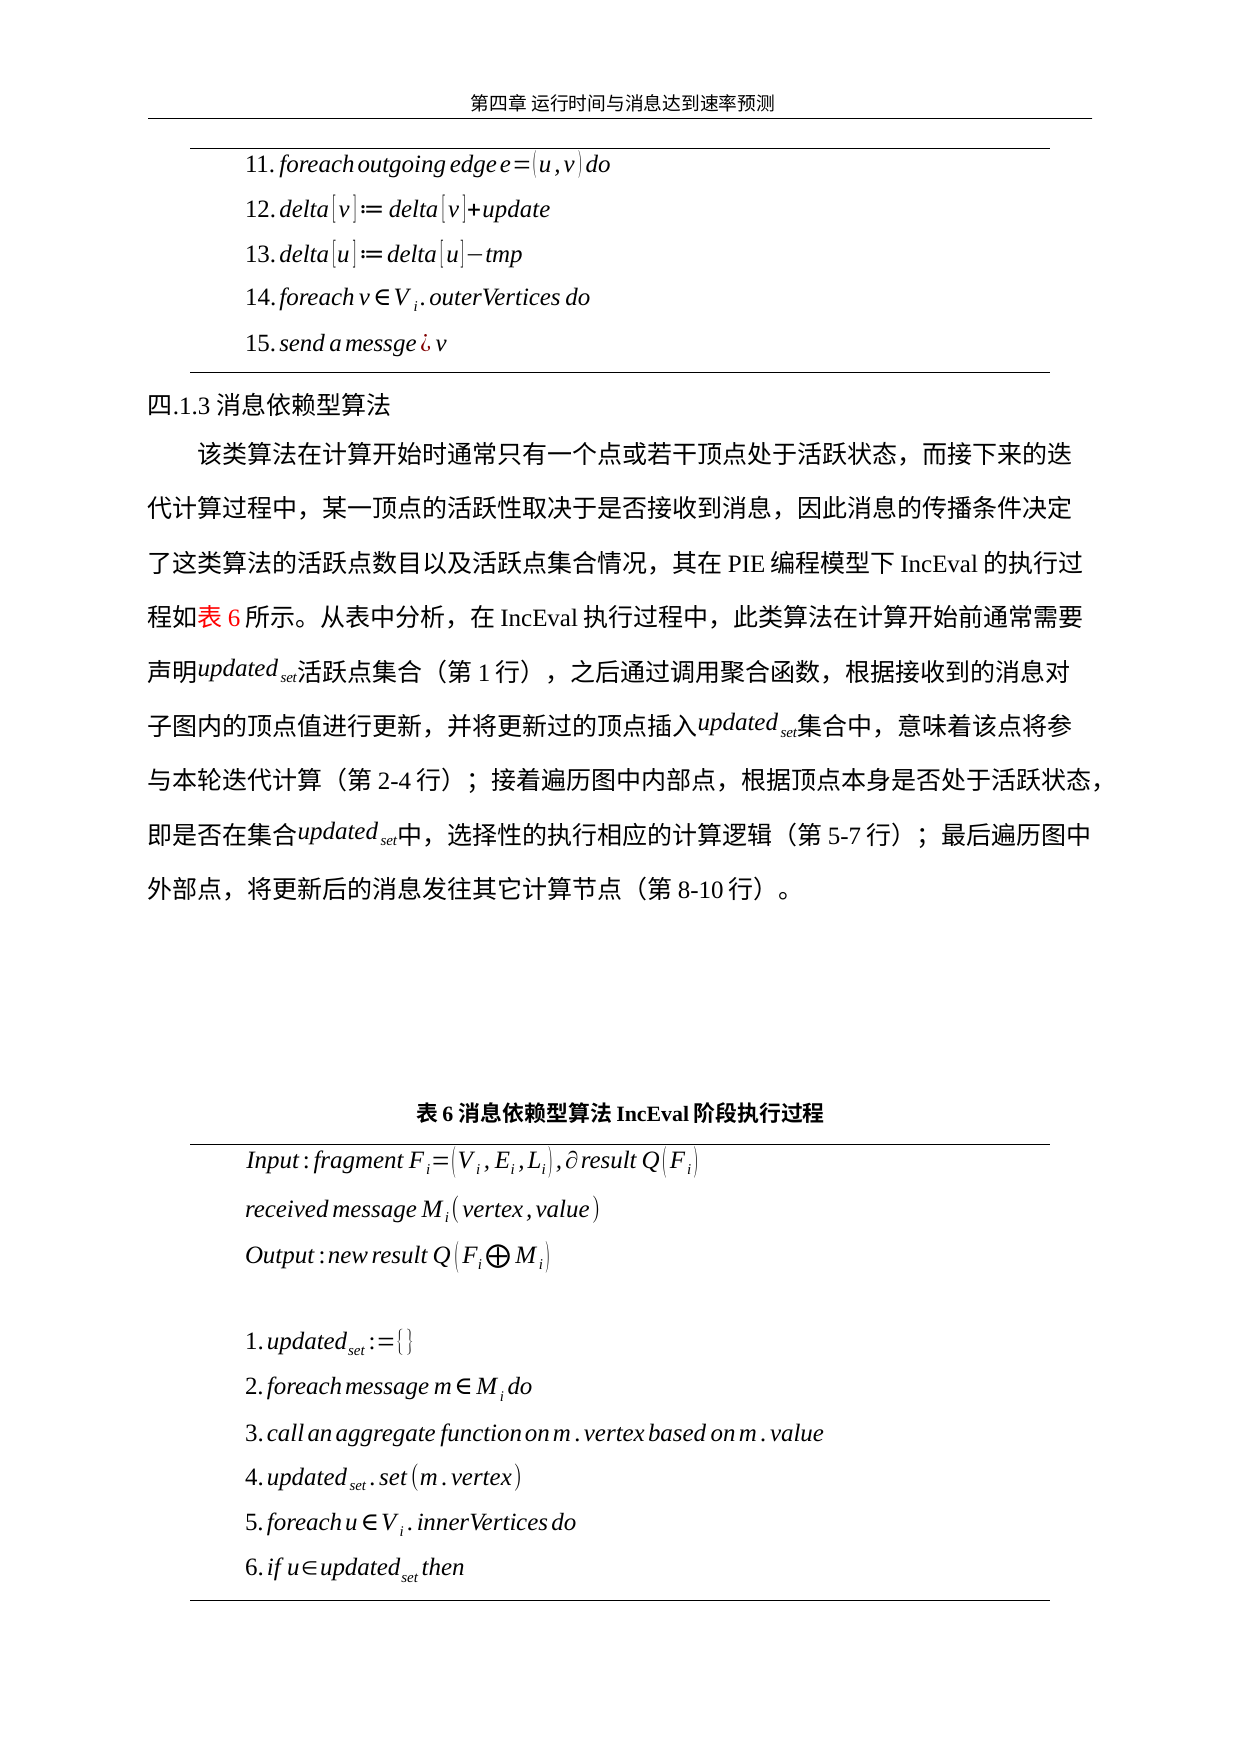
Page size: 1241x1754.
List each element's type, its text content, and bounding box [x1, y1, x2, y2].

text 该类算法在计算开始时通常只有一个点或若干顶点处于活跃状态，而接下来的迭代计算过程中，某一顶点的活跃性取决于是否接收到消息，因此消息的传播条件决定了这类算法的活跃点数目以及活跃点集合情况，其在PIE编程模型下IncEval的执行过程如表6所示。从表中分析，在IncEval执行过程中，此类算法在计算开始前通常需要声明活跃点集合（第1行），之后通过调用聚合函数，根据接收到的消息对子图内的顶点值进行更新，并将更新过的顶点插入集合中，意味着该点将参与本轮迭代计算（第2-4行）；接着遍历图中内部点，根据顶点本身是否处于活跃状态，即是否在集合中，选择性的执行相应的计算逻辑（第5-7行）；最后遍历图中外部点，将更新后的消息发往其它计算节点（第8-10行）。 [148, 434, 1092, 906]
table_header [190, 1145, 1050, 1599]
text 表6 消息依赖型算法IncEval阶段执行过程 [148, 1096, 1092, 1128]
subtitle 消息依赖型算法 [148, 386, 1092, 422]
table_header [190, 149, 1050, 372]
